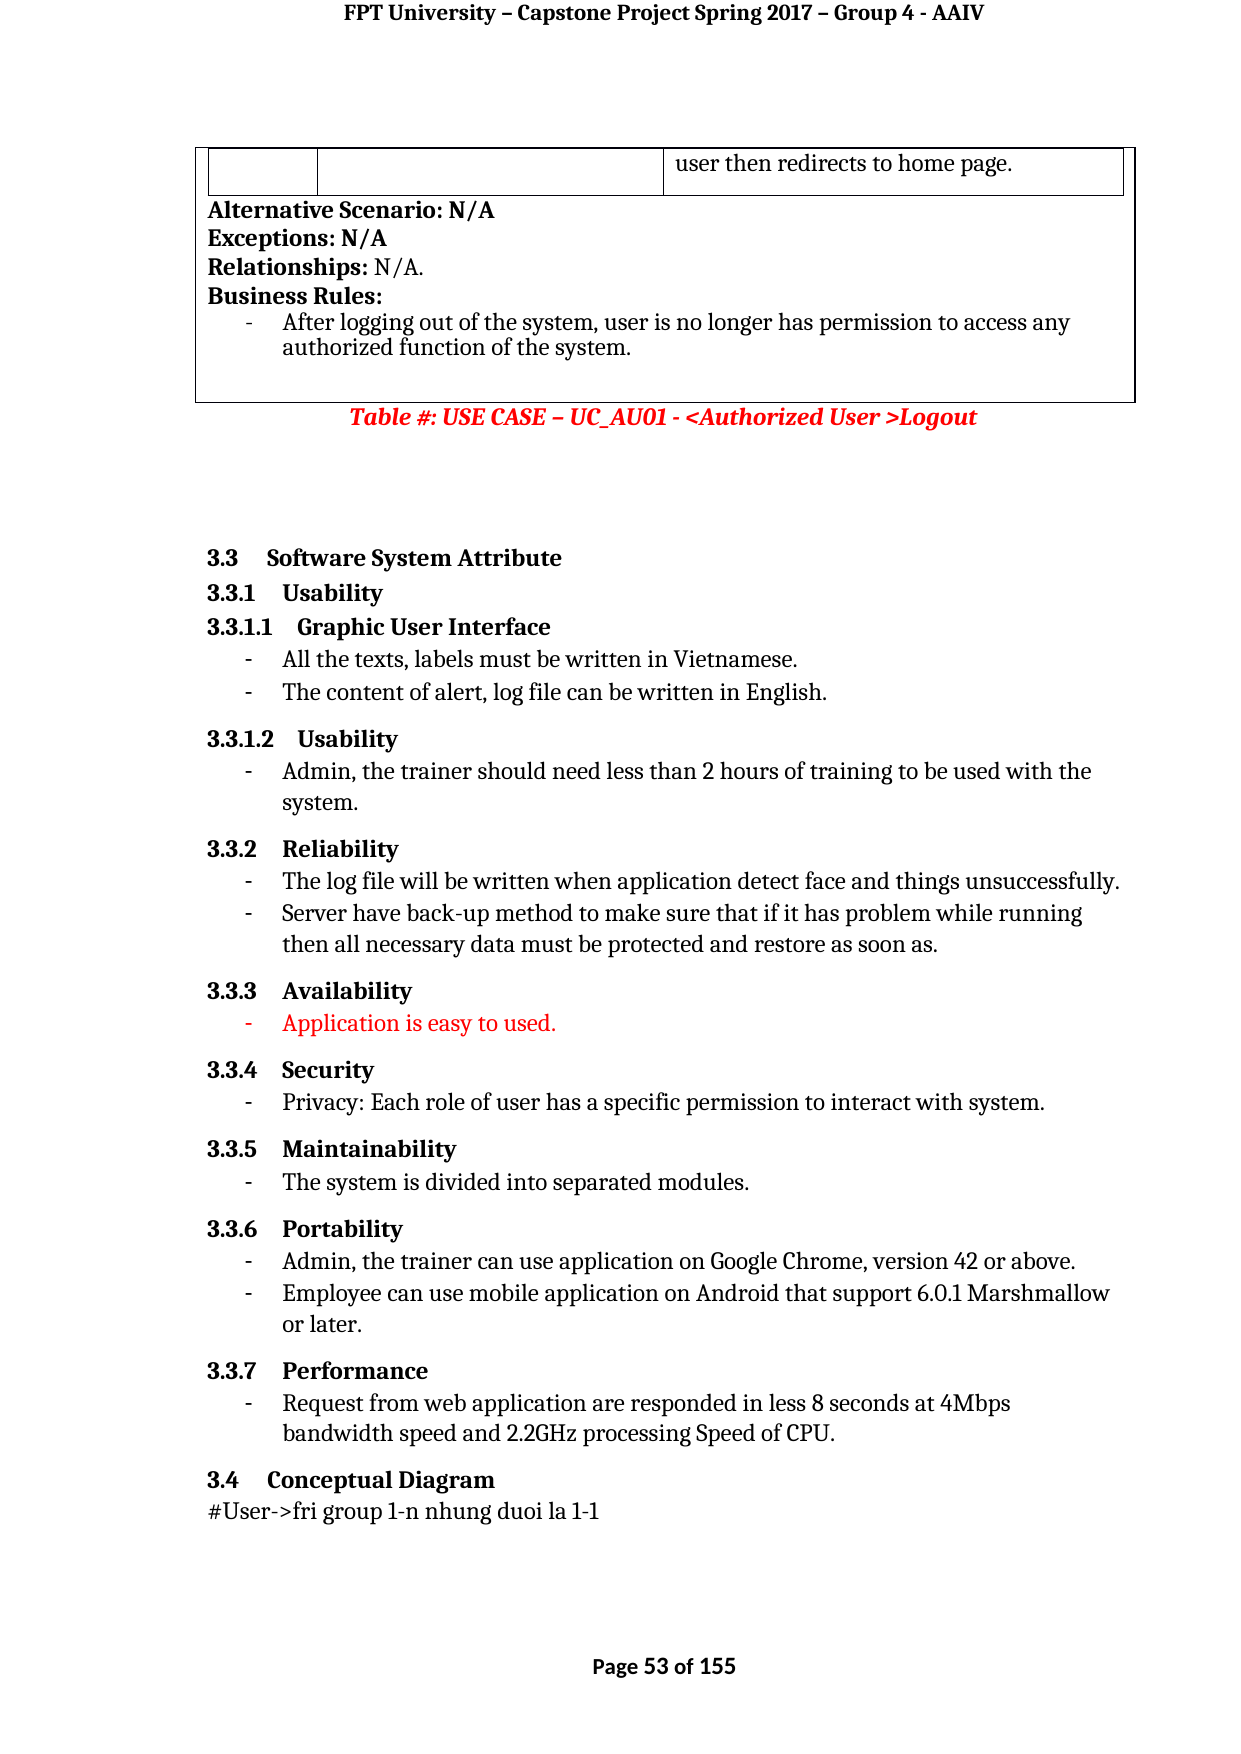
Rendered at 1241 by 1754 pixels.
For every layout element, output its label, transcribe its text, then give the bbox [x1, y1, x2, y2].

list Employee can use mobile application on Android that support 6.0.1 Marshmallow or later. [244, 1277, 1122, 1338]
list The log file will be written when application detect face and things unsuccessfully. [244, 865, 1122, 896]
list Admin, the trainer should need less than 2 hours of training to be used with the system. [244, 755, 1122, 816]
subtitle Performance [207, 1357, 1122, 1385]
subtitle Usability [207, 725, 1122, 754]
list Request from web application are responded in less 8 seconds at 4Mbps bandwidth speed and 2.2GHz processing Speed of CPU. [244, 1387, 1122, 1448]
subtitle Security [207, 1056, 1122, 1085]
list Application is easy to used. [244, 1007, 1122, 1037]
list All the texts, labels must be written in Vietnamese. [244, 644, 1122, 674]
list Admin, the trainer can use application on Google Chrome, version 42 or above. [244, 1245, 1122, 1276]
subtitle Software System Attribute [207, 544, 1122, 573]
subtitle Maintainability [207, 1135, 1122, 1164]
subtitle Reliability [207, 834, 1122, 863]
list Server have back-up method to make sure that if it has problem while running then all necessary data must be protected and restore as soon as. [244, 897, 1122, 958]
subtitle Conceptual Diagram [207, 1466, 1122, 1495]
subtitle Graphic User Interface [207, 613, 1122, 642]
text #User->fri group 1-n nhung duoi la 1-1 [207, 1497, 1122, 1526]
list The system is divided into separated modules. [244, 1166, 1122, 1196]
subtitle Availability [207, 977, 1122, 1005]
subtitle Usability [207, 579, 1122, 607]
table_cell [196, 148, 1134, 402]
list Privacy: Each role of user has a specific permission to interact with system. [244, 1086, 1122, 1117]
text Table #: USE CASE – UC_AU01 - <Authorized User >Logout [207, 403, 1122, 432]
list The content of alert, log file can be written in English. [244, 676, 1122, 706]
subtitle Portability [207, 1215, 1122, 1243]
